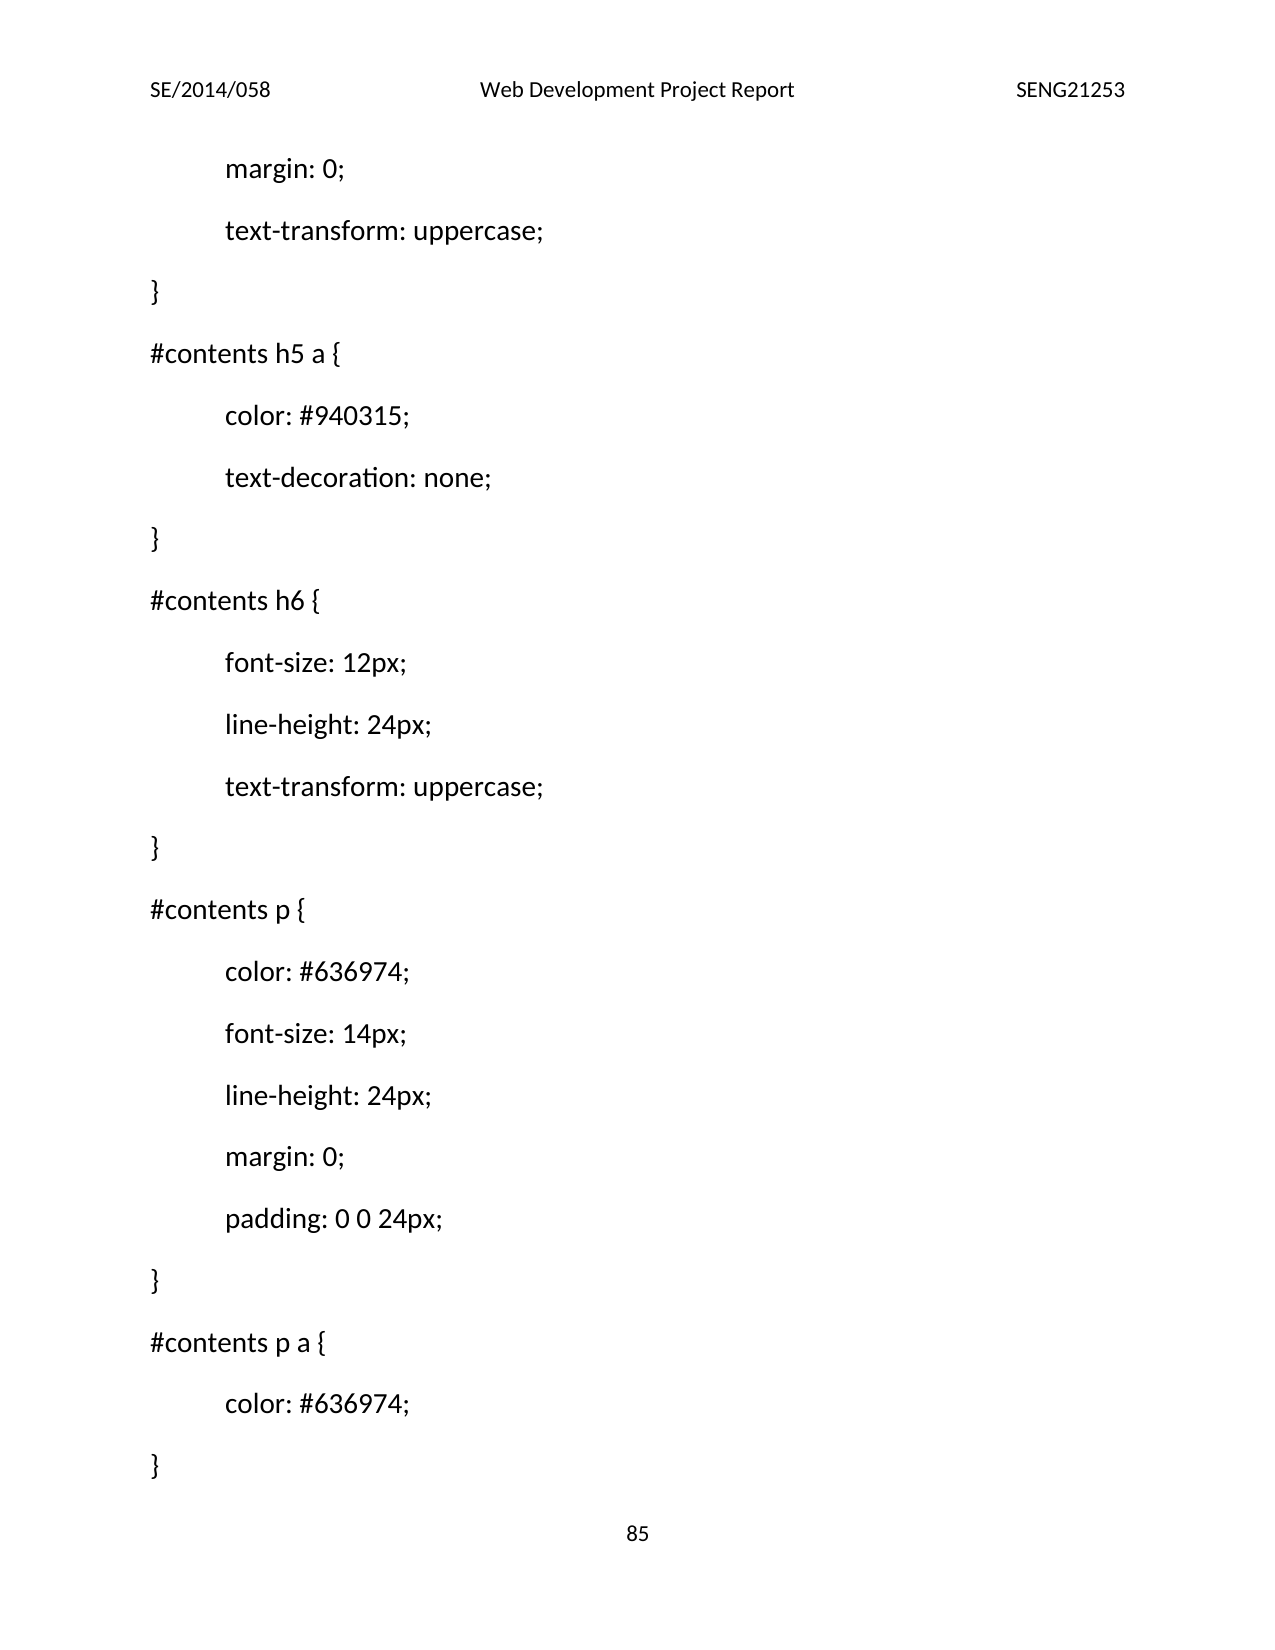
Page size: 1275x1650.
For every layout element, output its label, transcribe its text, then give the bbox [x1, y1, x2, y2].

text line-height: 24px; [150, 706, 1125, 742]
text color: #636974; [150, 1385, 1125, 1421]
text #contents p a { [150, 1324, 1125, 1359]
text } [150, 1447, 1125, 1483]
text text-transform: uppercase; [150, 768, 1125, 803]
text text-decoration: none; [150, 459, 1125, 494]
text margin: 0; [150, 150, 1125, 186]
text font-size: 14px; [150, 1015, 1125, 1050]
text #contents h6 { [150, 582, 1125, 618]
text } [150, 829, 1125, 865]
text padding: 0 0 24px; [150, 1200, 1125, 1236]
text #contents h5 a { [150, 335, 1125, 371]
text } [150, 521, 1125, 556]
text color: #636974; [150, 953, 1125, 989]
text color: #940315; [150, 397, 1125, 433]
text line-height: 24px; [150, 1077, 1125, 1112]
text margin: 0; [150, 1138, 1125, 1174]
text #contents p { [150, 891, 1125, 927]
text } [150, 1262, 1125, 1297]
text text-transform: uppercase; [150, 212, 1125, 247]
text font-size: 12px; [150, 644, 1125, 680]
text } [150, 273, 1125, 309]
